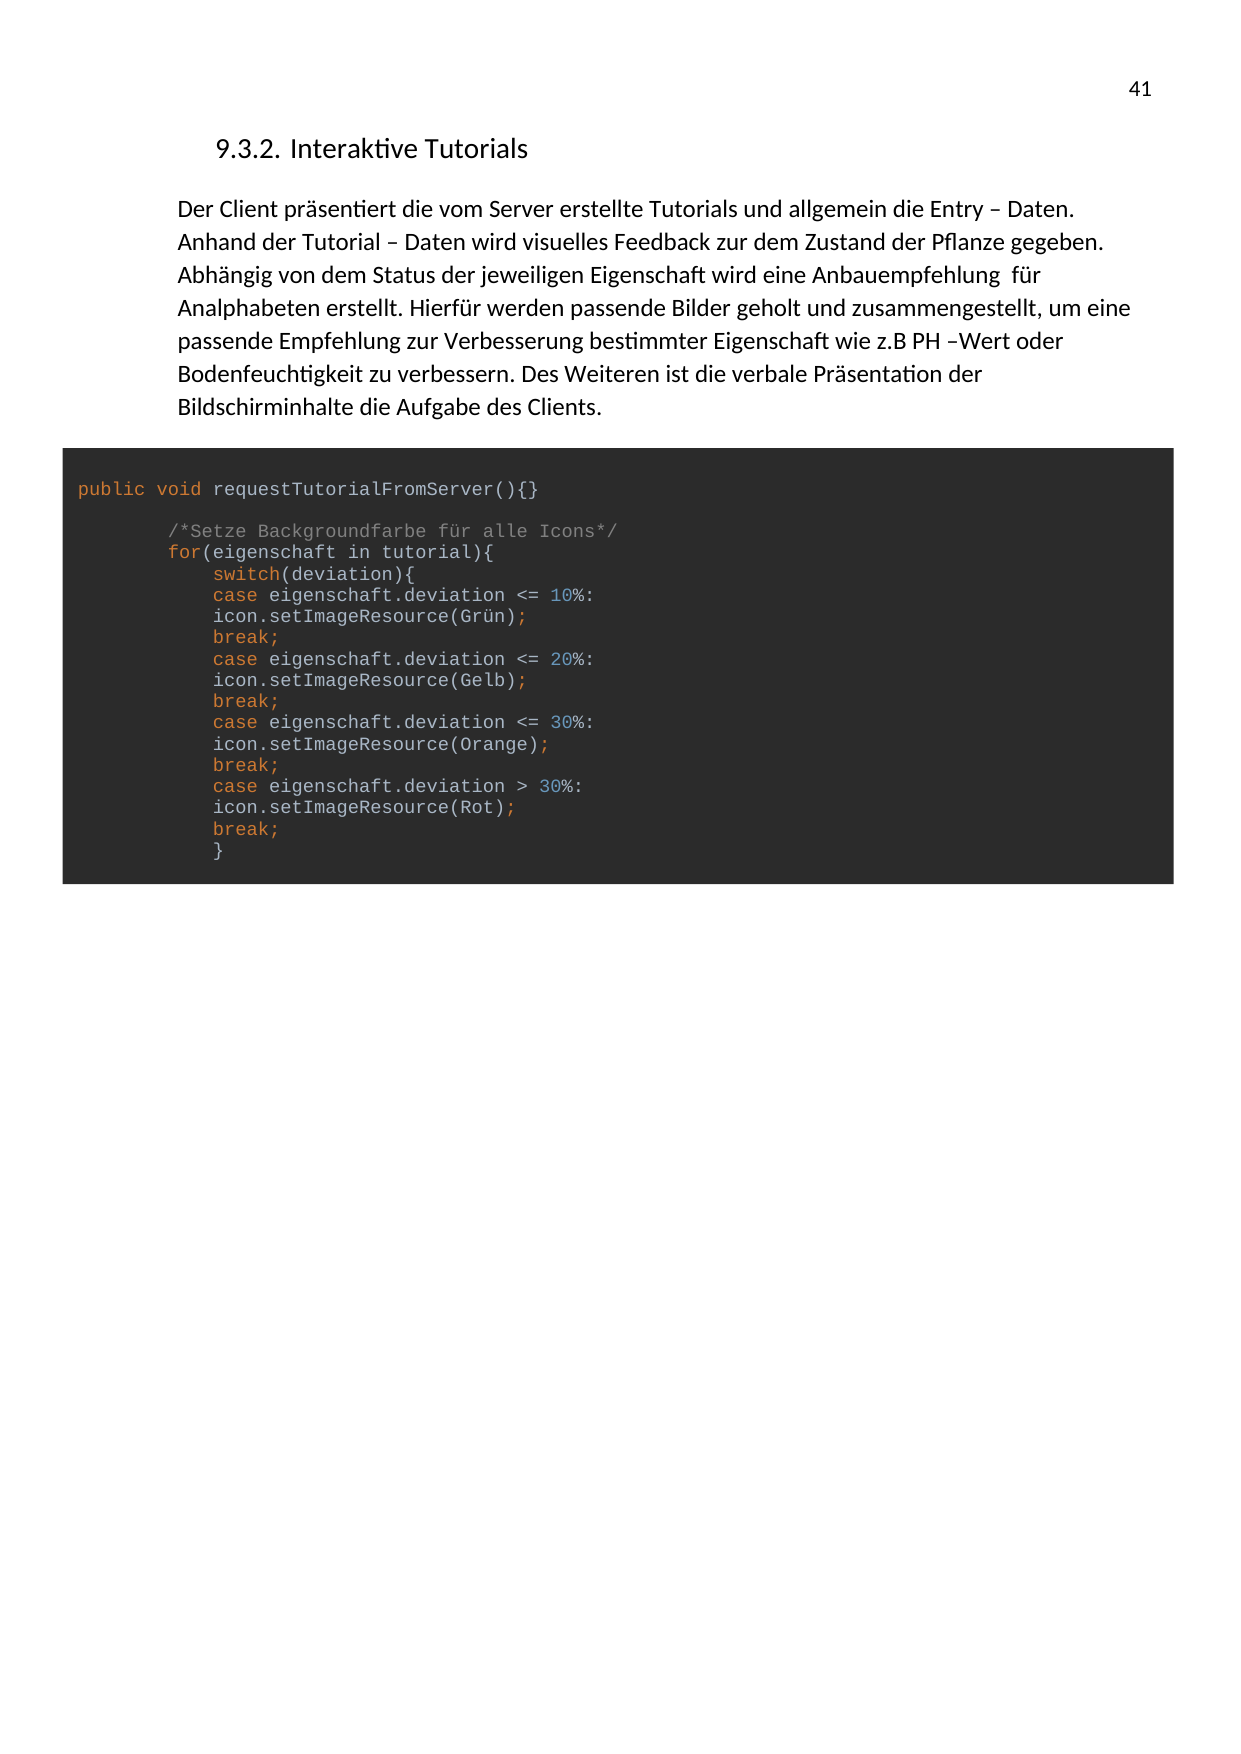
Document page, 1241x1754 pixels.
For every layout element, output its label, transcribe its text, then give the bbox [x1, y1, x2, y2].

text Der Client präsentiert die vom Server erstellte Tutorials und allgemein die Entry – Daten. Anhand der Tutorial – Daten wird visuelles Feedback zur dem Zustand der Pflanze gegeben. Abhängig von dem Status der jeweiligen Eigenschaft wird eine Anbauempfehlung für Analphabeten erstellt. Hierfür werden passende Bilder geholt und zusammengestellt, um eine passende Empfehlung zur Verbesserung bestimmter Eigenschaft wie z.B PH –Wert oder Bodenfeuchtigkeit zu verbessern. Des Weiteren ist die verbale Präsentation der Bildschirminhalte die Aufgabe des Clients. [177, 193, 1152, 421]
subtitle Interaktive Tutorials [215, 130, 1152, 165]
